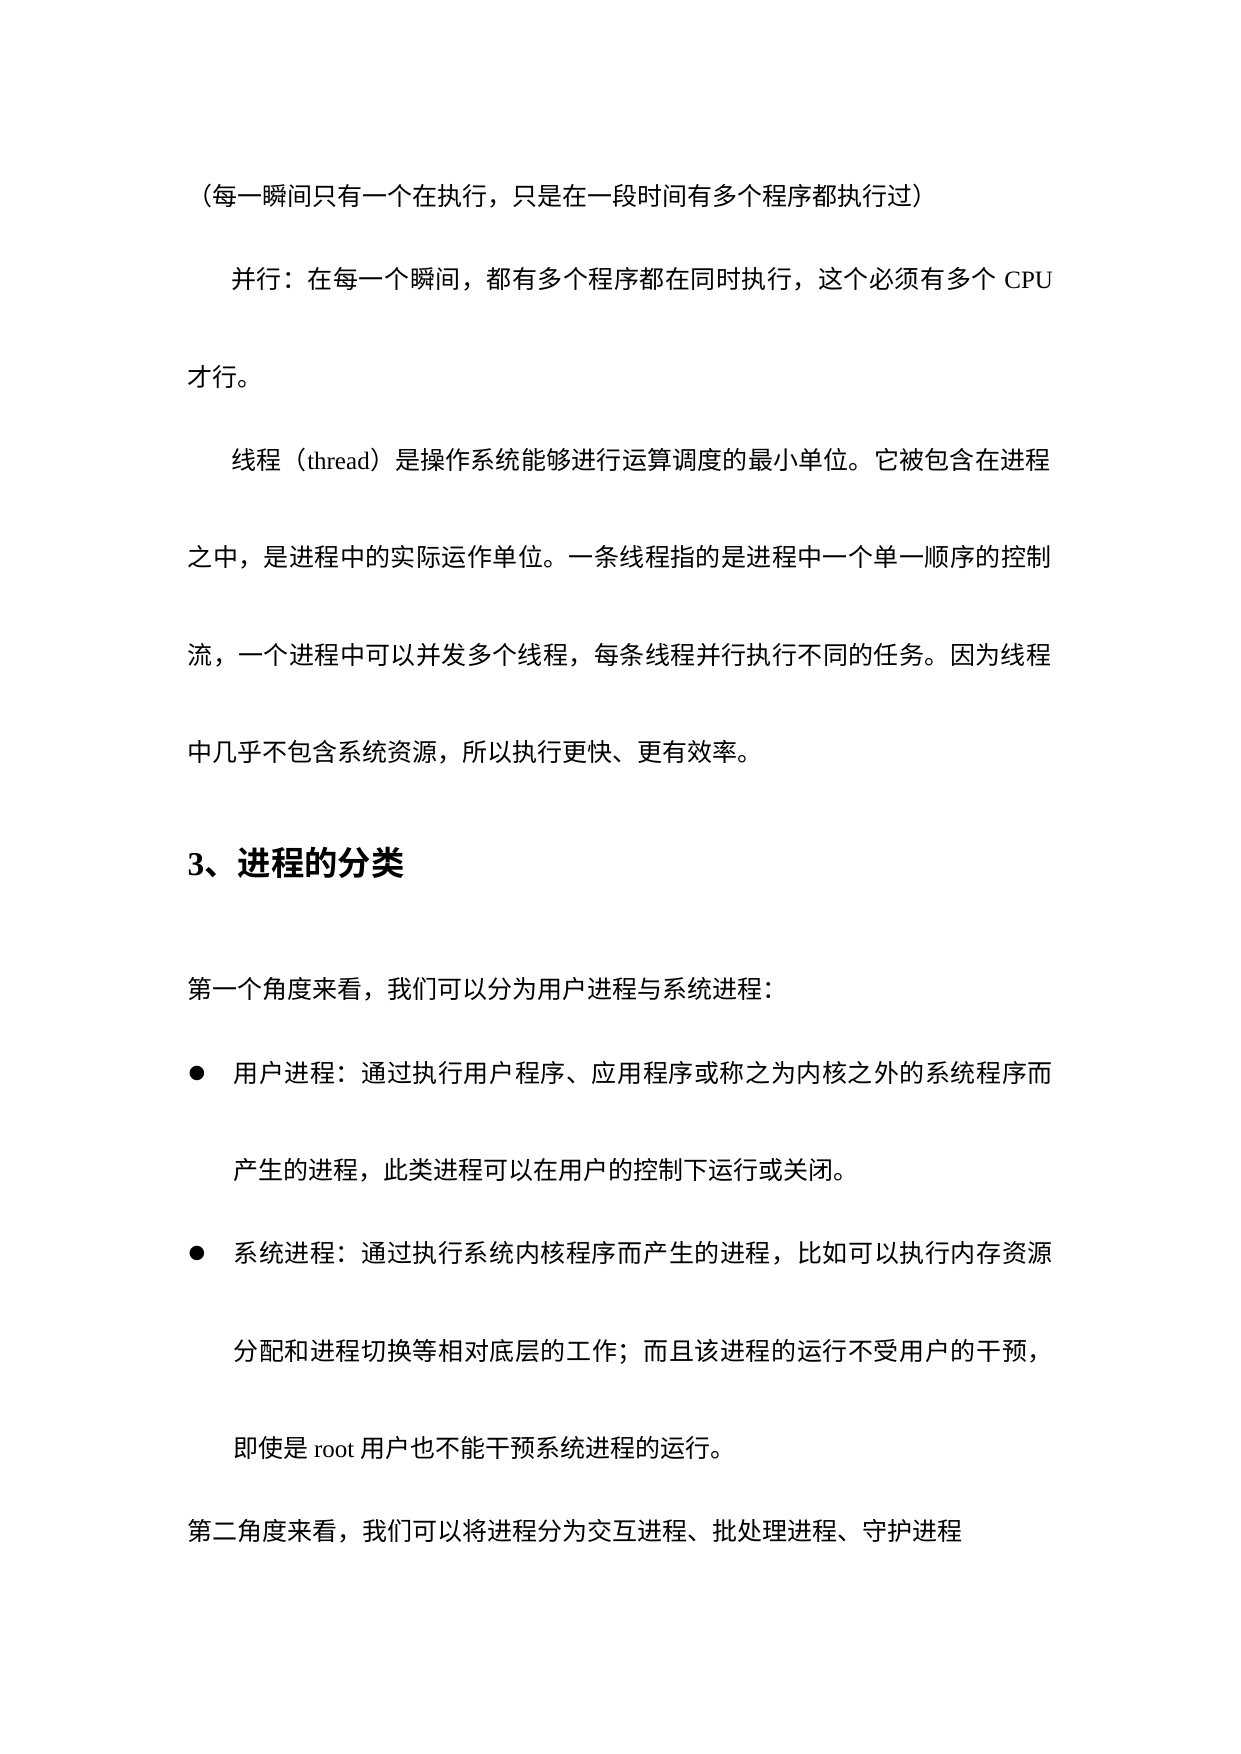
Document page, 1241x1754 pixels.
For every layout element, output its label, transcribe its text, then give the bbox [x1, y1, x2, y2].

text 第一个角度来看，我们可以分为用户进程与系统进程： [187, 956, 1053, 1021]
list 系统进程：通过执行系统内核程序而产生的进程，比如可以执行内存资源分配和进程切换等相对底层的工作；而且该进程的运行不受用户的干预，即使是 root 用户也不能干预系统进程的运行。 [187, 1219, 1053, 1479]
list 用户进程：通过执行用户程序、应用程序或称之为内核之外的系统程序而产生的进程，此类进程可以在用户的控制下运行或关闭。 [187, 1039, 1053, 1201]
text 线程（thread）是操作系统能够进行运算调度的最小单位。它被包含在进程之中，是进程中的实际运作单位。一条线程指的是进程中一个单一顺序的控制流，一个进程中可以并发多个线程，每条线程并行执行不同的任务。因为线程中几乎不包含系统资源，所以执行更快、更有效率。 [187, 426, 1053, 783]
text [187, 162, 1053, 227]
text 并行：在每一个瞬间，都有多个程序都在同时执行，这个必须有多个 CPU 才行。 [187, 245, 1053, 408]
text 第二角度来看，我们可以将进程分为交互进程、批处理进程、守护进程 [187, 1497, 1053, 1562]
subtitle 3、进程的分类 [187, 828, 1053, 893]
